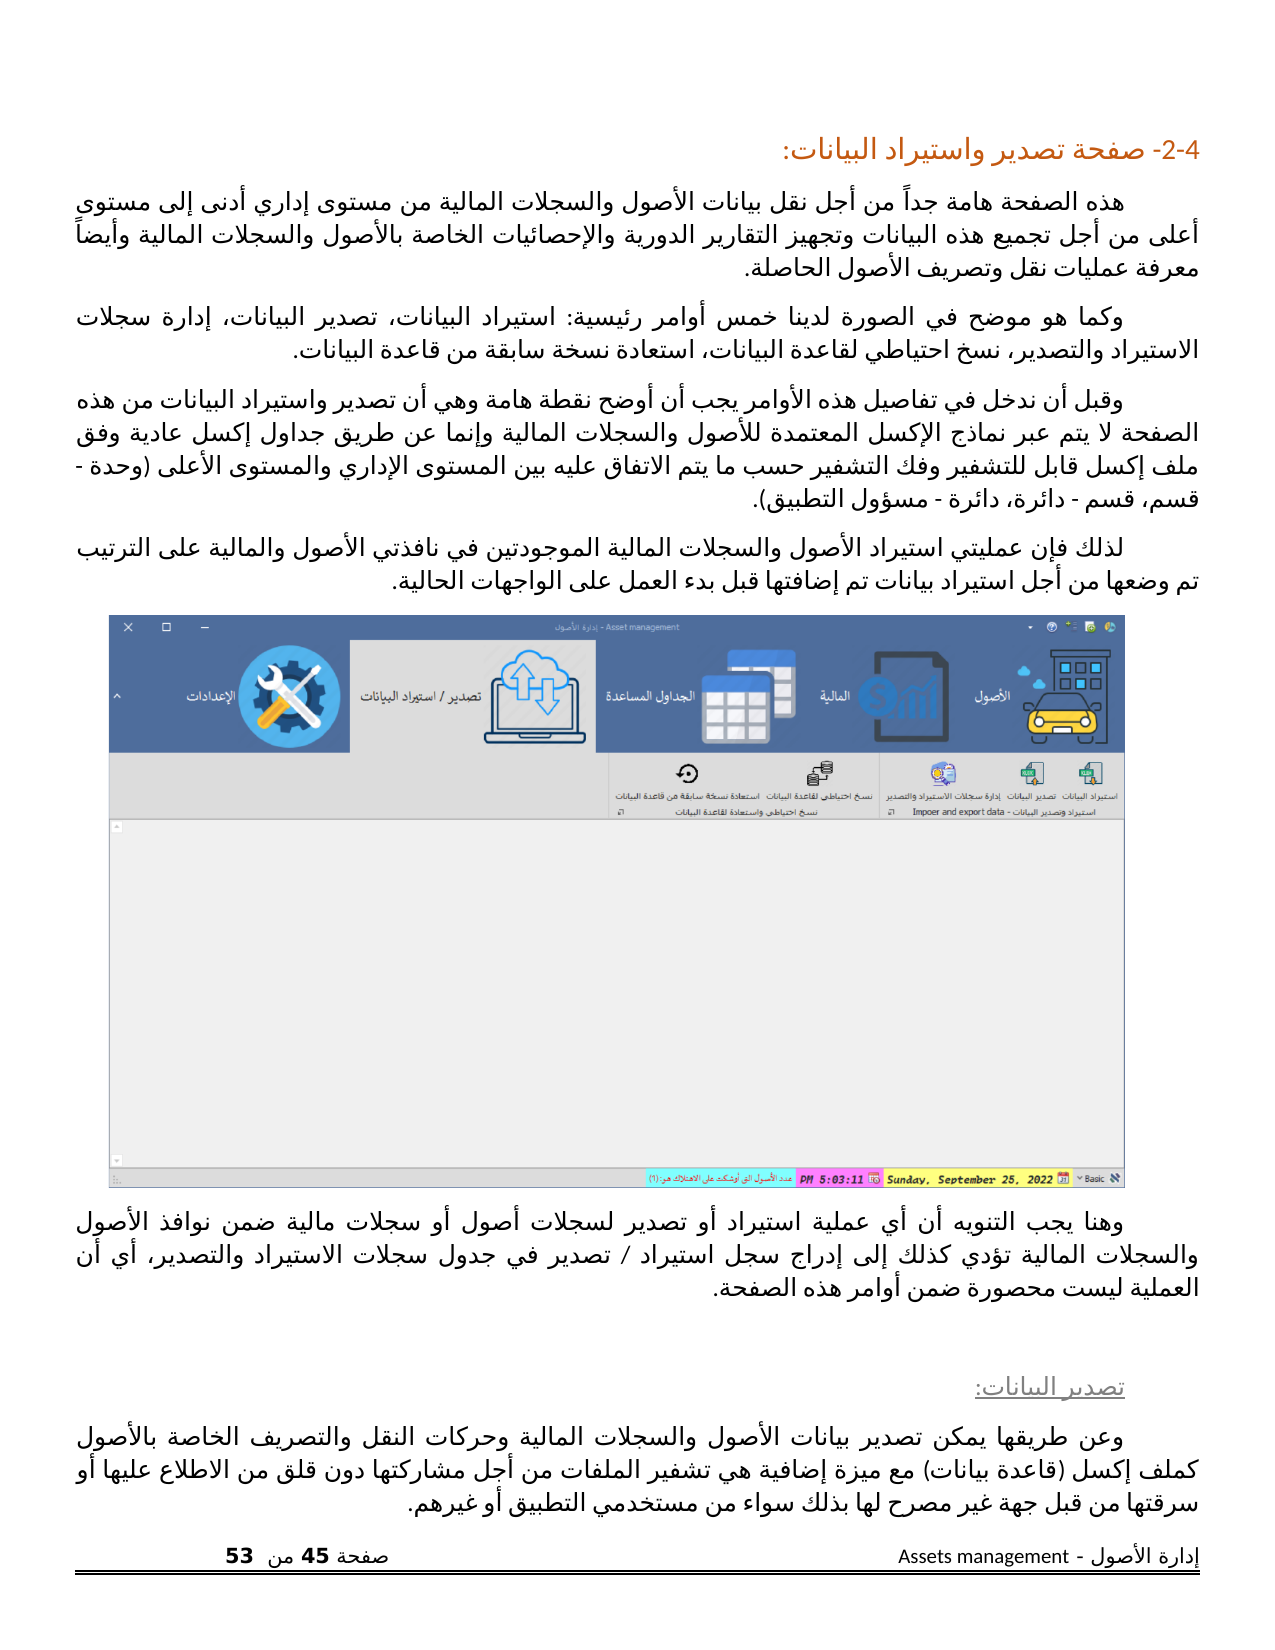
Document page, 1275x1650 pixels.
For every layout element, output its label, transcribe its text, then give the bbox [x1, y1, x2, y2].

text وعن طريقها يمكن تصدير بيانات الأصول والسجلات المالية وحركات النقل والتصريف الخاصة بالأصول كملف إكسل (قاعدة بيانات) مع ميزة إضافية هي تشفير الملفات من أجل مشاركتها دون قلق من الاطلاع عليها أو سرقتها من قبل جهة غير مصرح لها بذلك سواء من مستخدمي التطبيق أو غيرهم. [75, 1421, 1200, 1517]
subtitle 2-4- صفحة تصدير واستيراد البيانات: [75, 131, 1200, 167]
text هذه الصفحة هامة جداً من أجل نقل بيانات الأصول والسجلات المالية من مستوى إداري أدنى إلى مستوى أعلى من أجل تجميع هذه البيانات وتجهيز التقارير الدورية والإحصائيات الخاصة بالأصول والسجلات المالية وأيضاً معرفة عمليات نقل وتصريف الأصول الحاصلة. [75, 186, 1200, 282]
picture [108, 615, 1125, 1188]
text وكما هو موضح في الصورة لدينا خمس أوامر رئيسية: استيراد البيانات، تصدير البيانات، إدارة سجلات الاستيراد والتصدير، نسخ احتياطي لقاعدة البيانات، استعادة نسخة سابقة من قاعدة البيانات. [75, 302, 1200, 365]
text وقبل أن ندخل في تفاصيل هذه الأوامر يجب أن أوضح نقطة هامة وهي أن تصدير واستيراد البيانات من هذه الصفحة لا يتم عبر نماذج الإكسل المعتمدة للأصول والسجلات المالية وإنما عن طريق جداول إكسل عادية وفق ملف إكسل قابل للتشفير وفك التشفير حسب ما يتم الاتفاق عليه بين المستوى الإداري والمستوى الأعلى (وحدة - قسم، قسم - دائرة، دائرة - مسؤول التطبيق). [75, 384, 1200, 513]
text وهنا يجب التنويه أن أي عملية استيراد أو تصدير لسجلات أصول أو سجلات مالية ضمن نوافذ الأصول والسجلات المالية تؤدي كذلك إلى إدراج سجل استيراد / تصدير في جدول سجلات الاستيراد والتصدير، أي أن العملية ليست محصورة ضمن أوامر هذه الصفحة. [75, 1206, 1200, 1303]
text لذلك فإن عمليتي استيراد الأصول والسجلات المالية الموجودتين في نافذتي الأصول والمالية على الترتيب تم وضعها من أجل استيراد بيانات تم إضافتها قبل بدء العمل على الواجهات الحالية. [75, 532, 1200, 596]
subtitle تصدير البيانات: [75, 1371, 1200, 1402]
